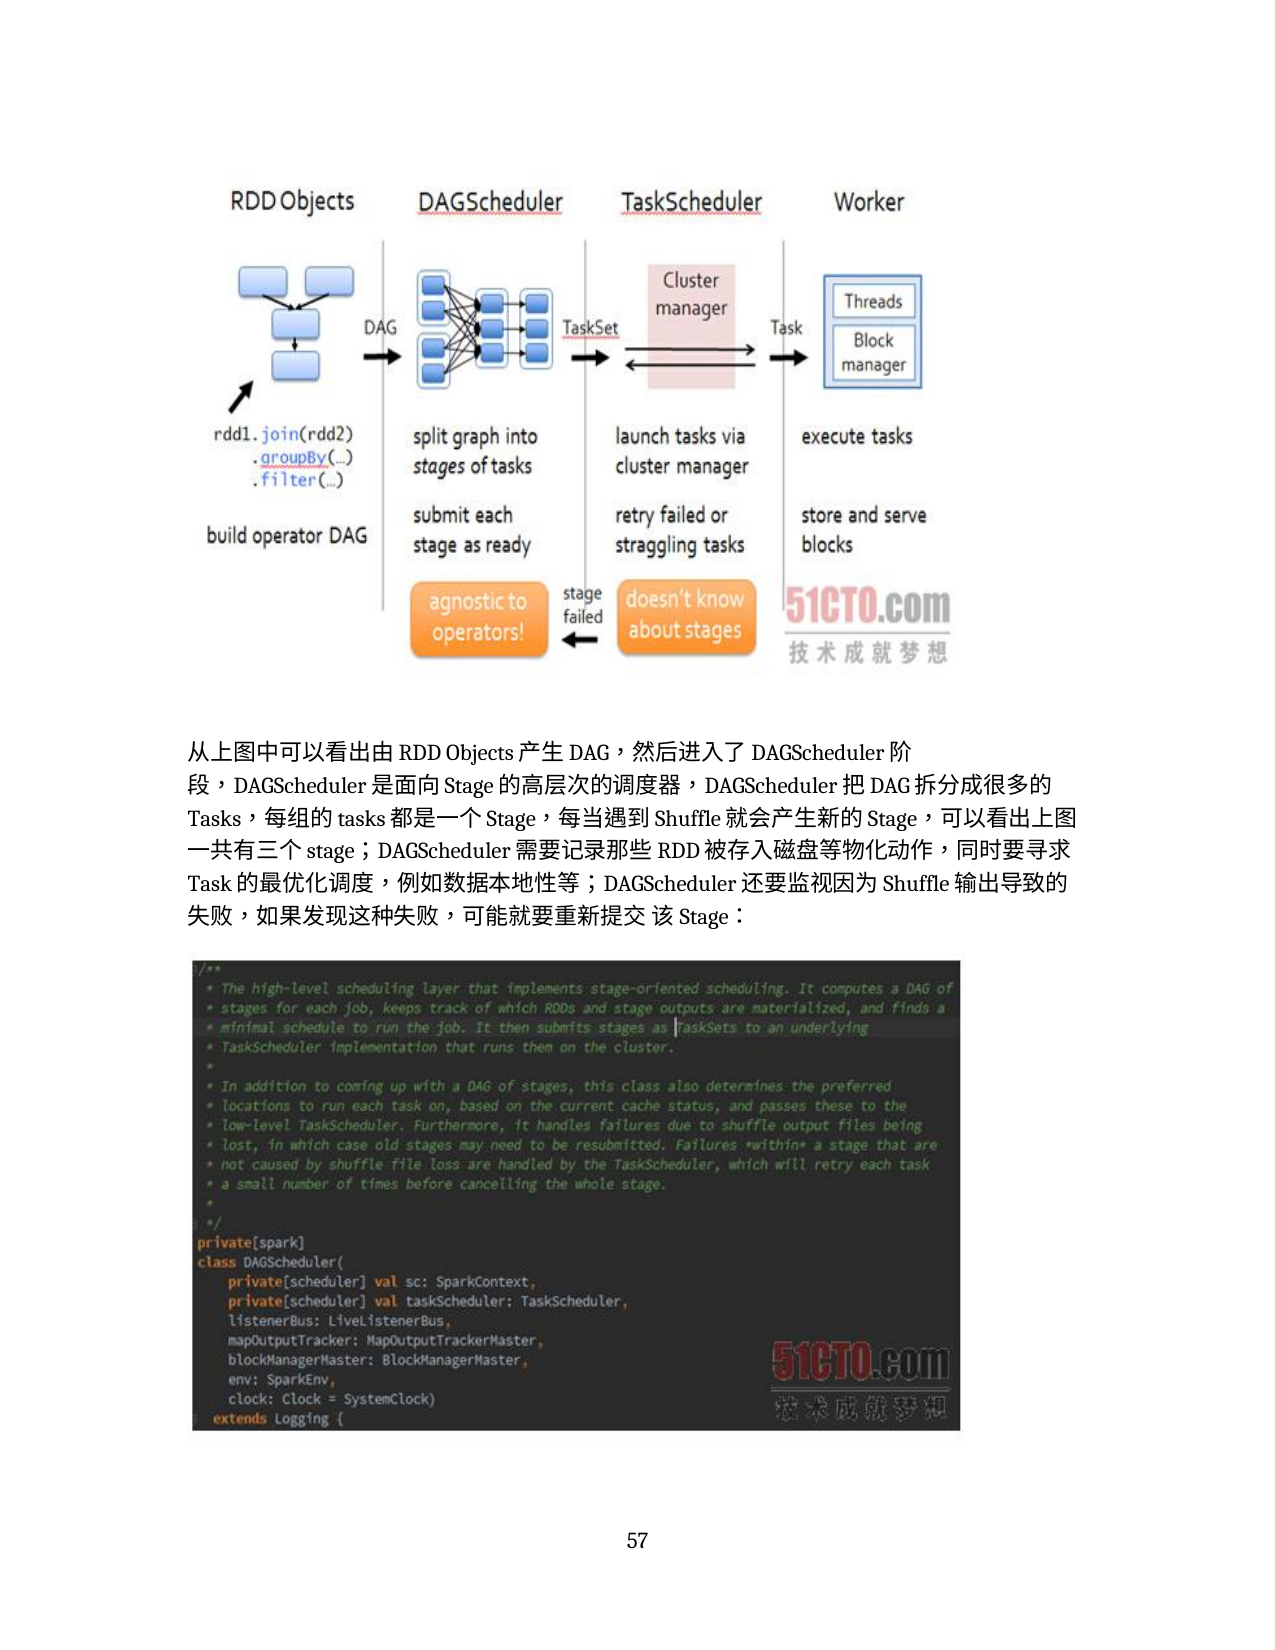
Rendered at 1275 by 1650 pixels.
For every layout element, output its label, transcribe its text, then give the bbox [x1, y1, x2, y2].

picture [187, 953, 966, 1442]
text 从上图中可以看出由RDD Objects产生DAG，然后进入了DAGScheduler阶段，DAGScheduler是面向Stage的高层次的调度器，DAGScheduler把DAG拆分成很多的Tasks，每组的tasks都是一个Stage，每当遇到Shuffle就会产生新的Stage，可以看出上图一共有三个stage；DAGScheduler需要记录那些RDD被存入磁盘等物化动作，同时要寻求Task的最优化调度，例如数据本地性等；DAGScheduler还要监视因为Shuffle输出导致的失败，如果发现这种失败，可能就要重新提交 该Stage： [187, 708, 1087, 931]
picture [187, 150, 966, 686]
